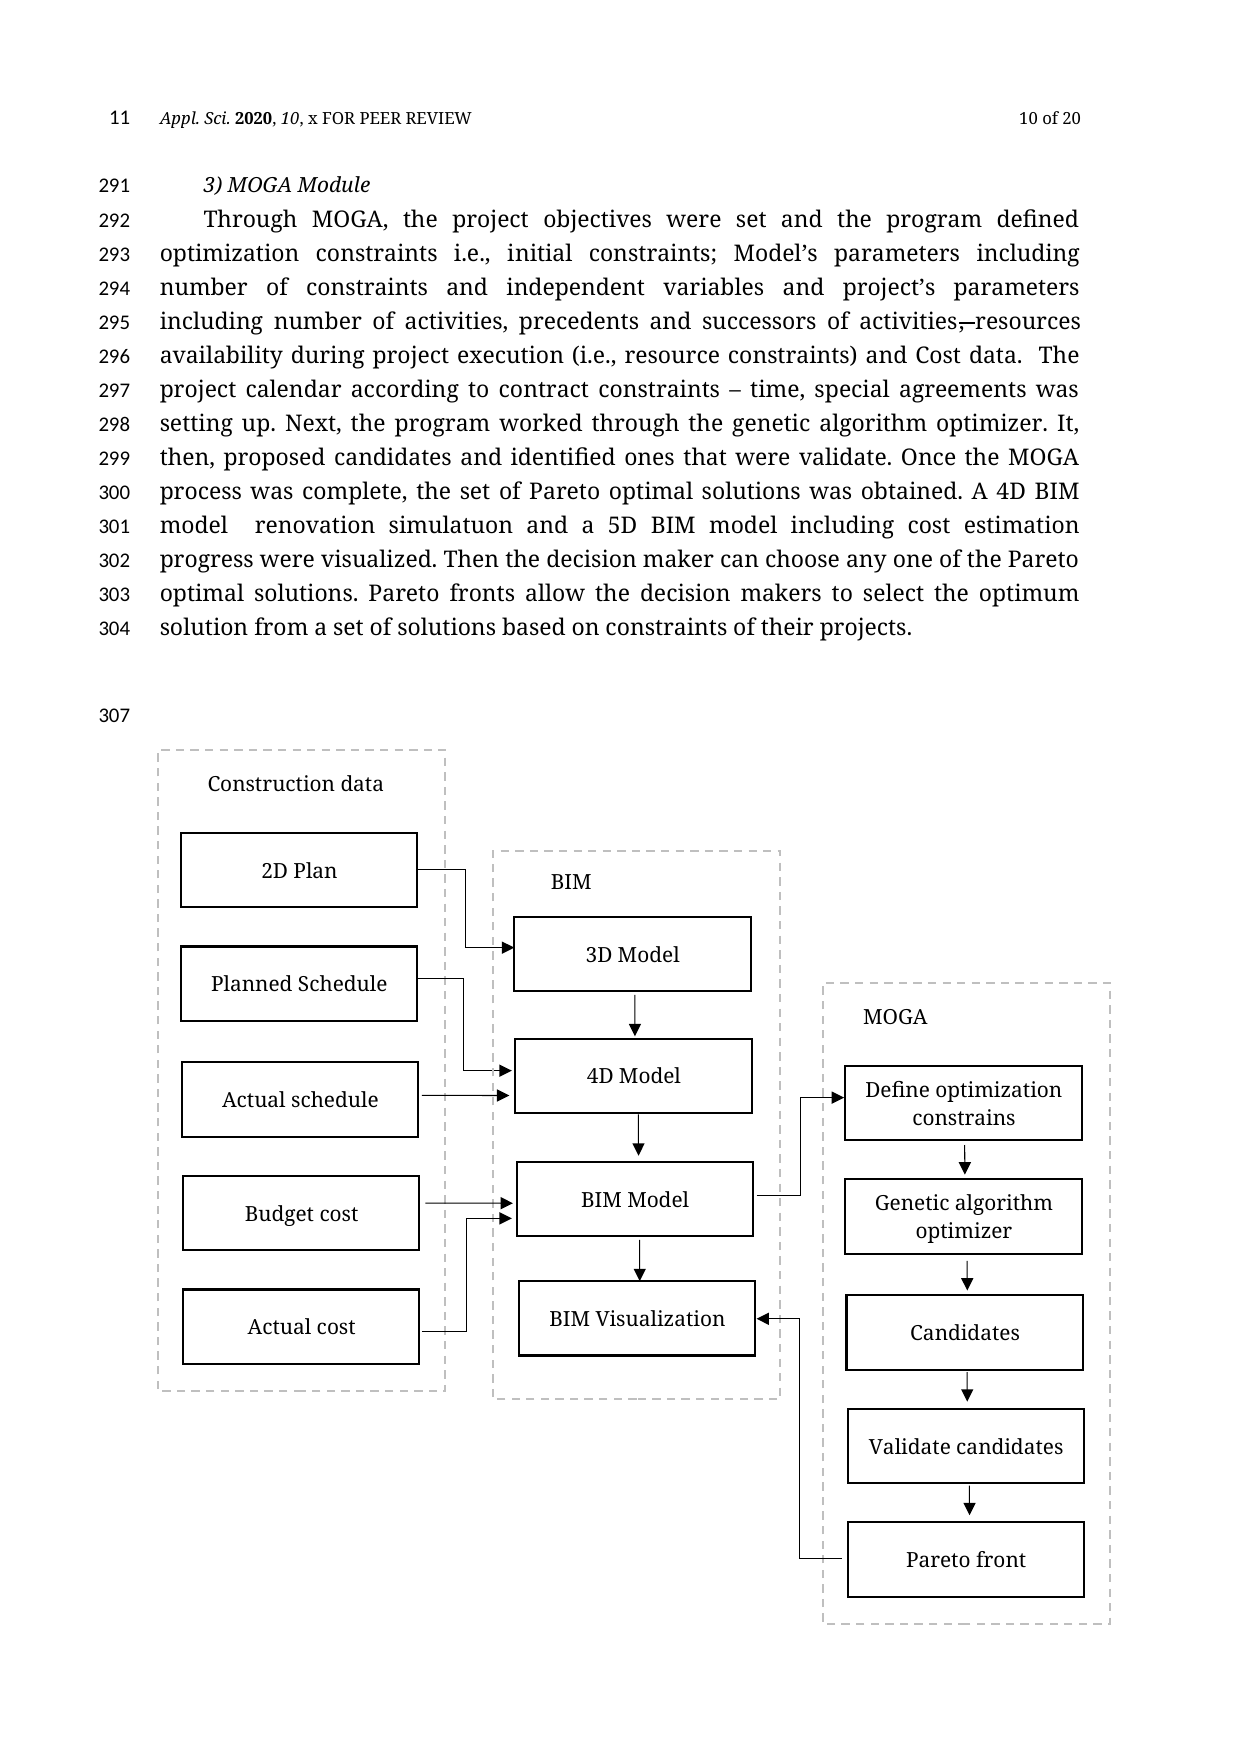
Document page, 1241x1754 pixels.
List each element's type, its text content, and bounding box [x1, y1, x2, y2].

text Through MOGA, the project objectives were set and the program defined optimization constraints i.e., initial constraints; Model’s parameters including number of constraints and independent variables and project’s parameters including number of activities, precedents and successors of activities, resources availability during project execution (i.e., resource constraints) and Cost data. The project calendar according to contract constraints – time, special agreements was setting up. Next, the program worked through the genetic algorithm optimizer. It, then, proposed candidates and identified ones that were validate. Once the MOGA process was complete, the set of Pareto optimal solutions was obtained. A 4D BIM model renovation simulatuon and a 5D BIM model including cost estimation progress were visualized. Then the decision maker can choose any one of the Pareto optimal solutions. Pareto fronts allow the decision makers to select the optimum solution from a set of solutions based on constraints of their projects. [159, 202, 1081, 643]
text 3) MOGA Module [159, 168, 1081, 202]
